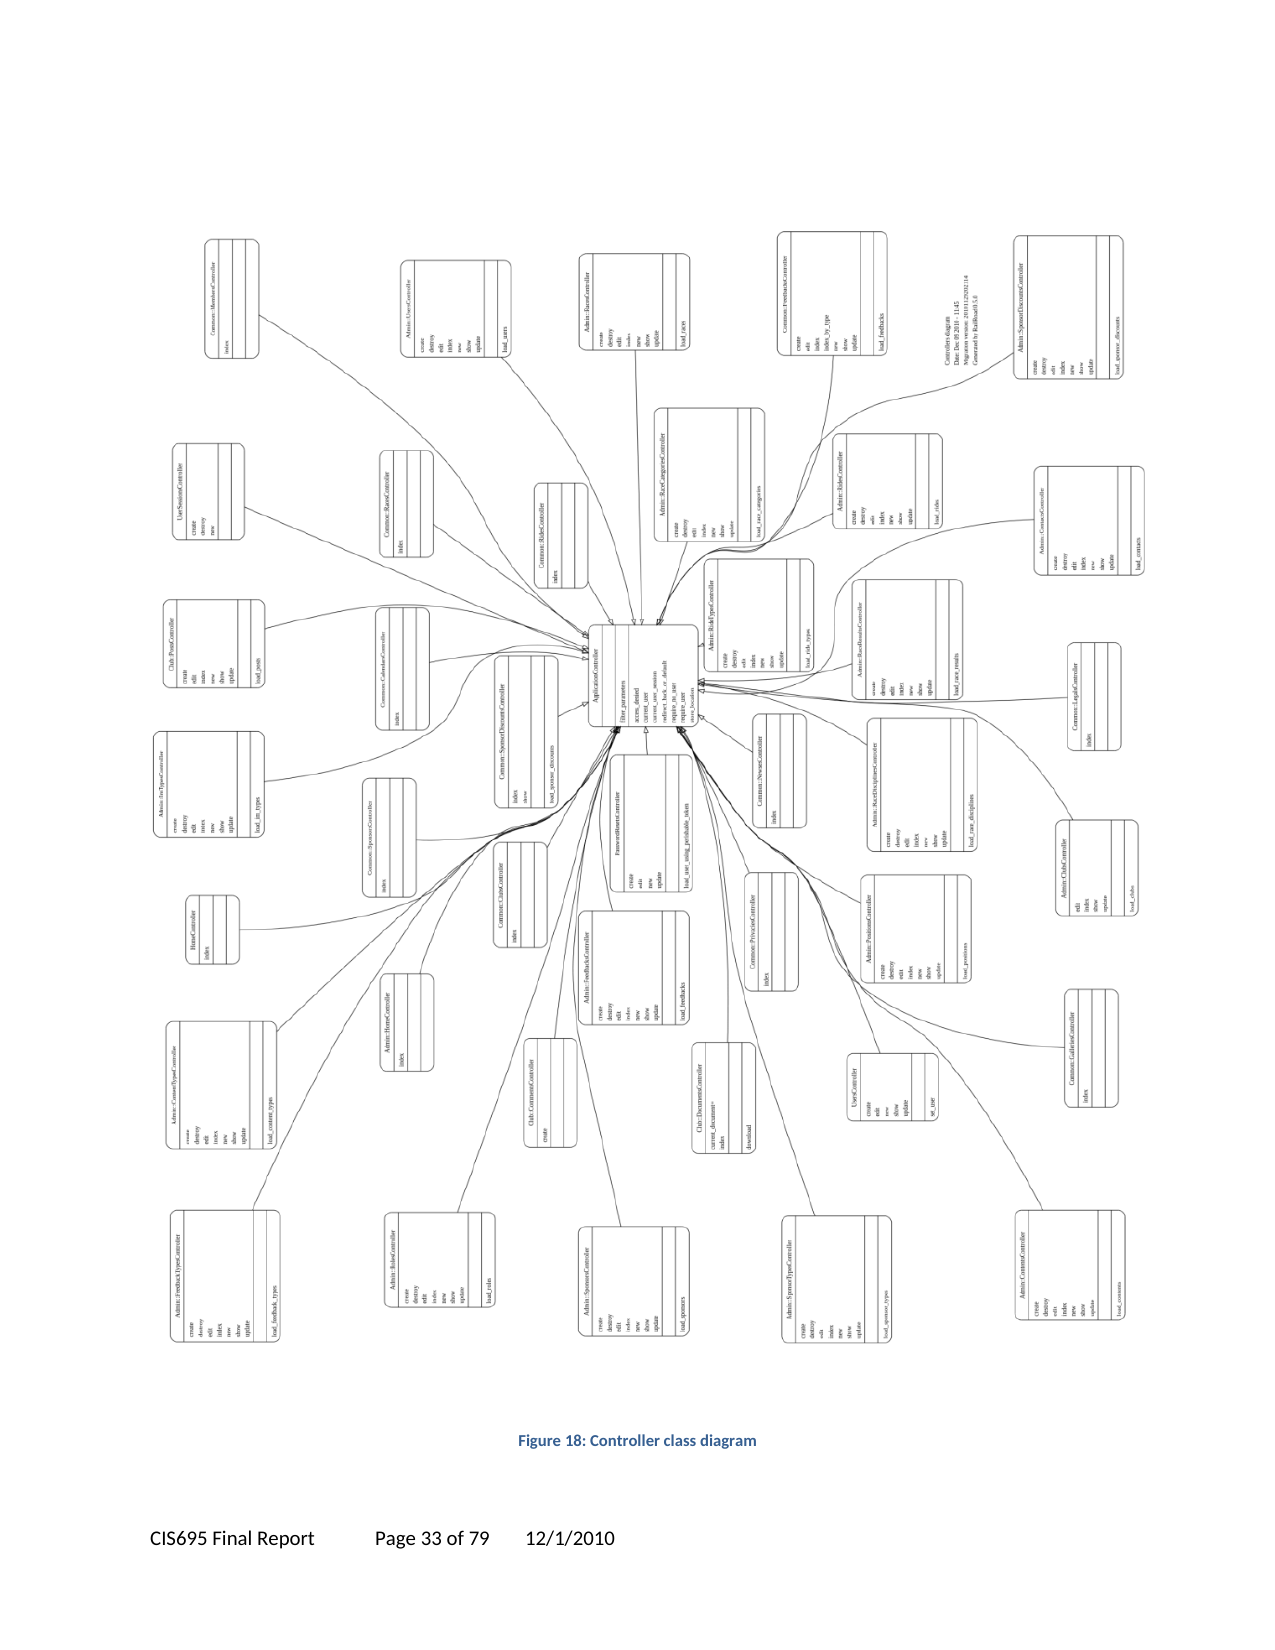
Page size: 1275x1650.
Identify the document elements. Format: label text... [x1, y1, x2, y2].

picture [151, 220, 1145, 1343]
